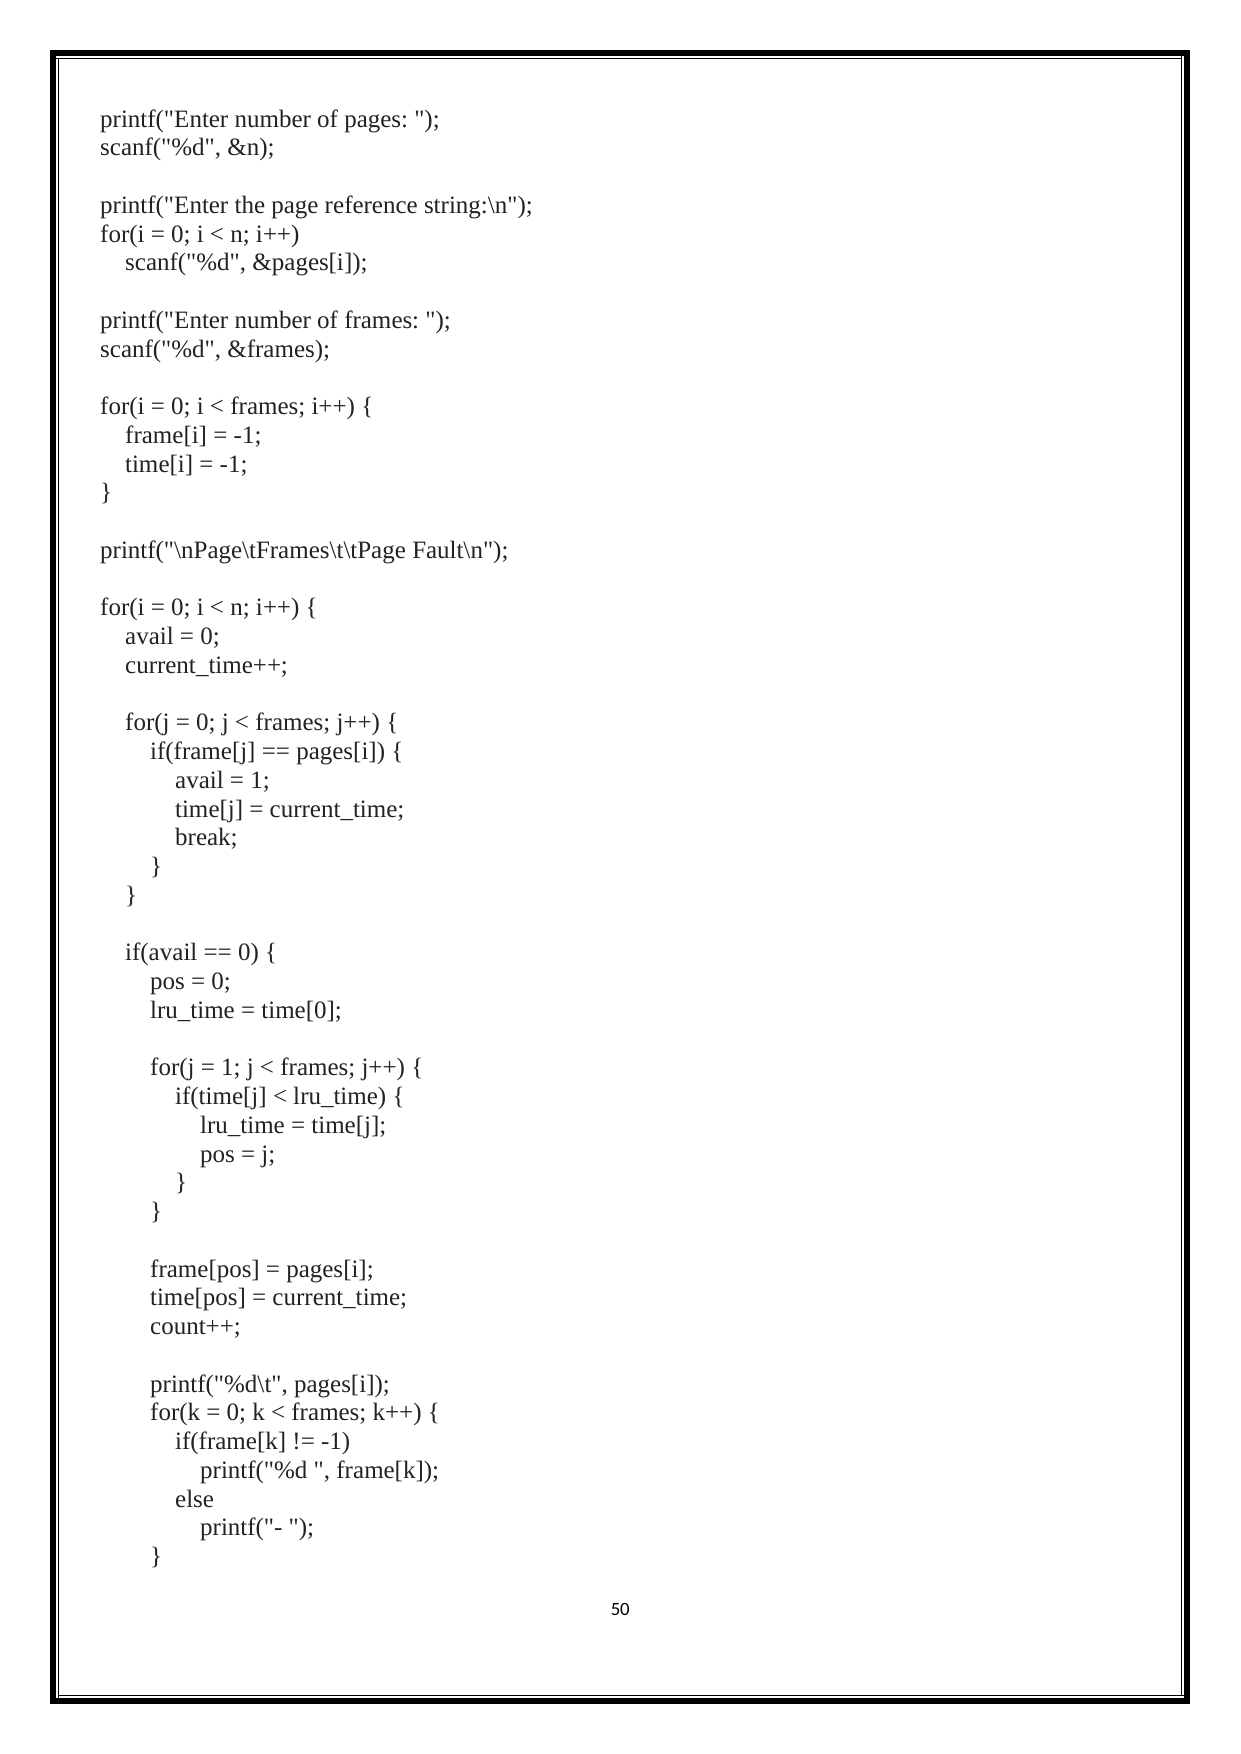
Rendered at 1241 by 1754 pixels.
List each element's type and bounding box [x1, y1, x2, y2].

text [75, 75, 1165, 1570]
